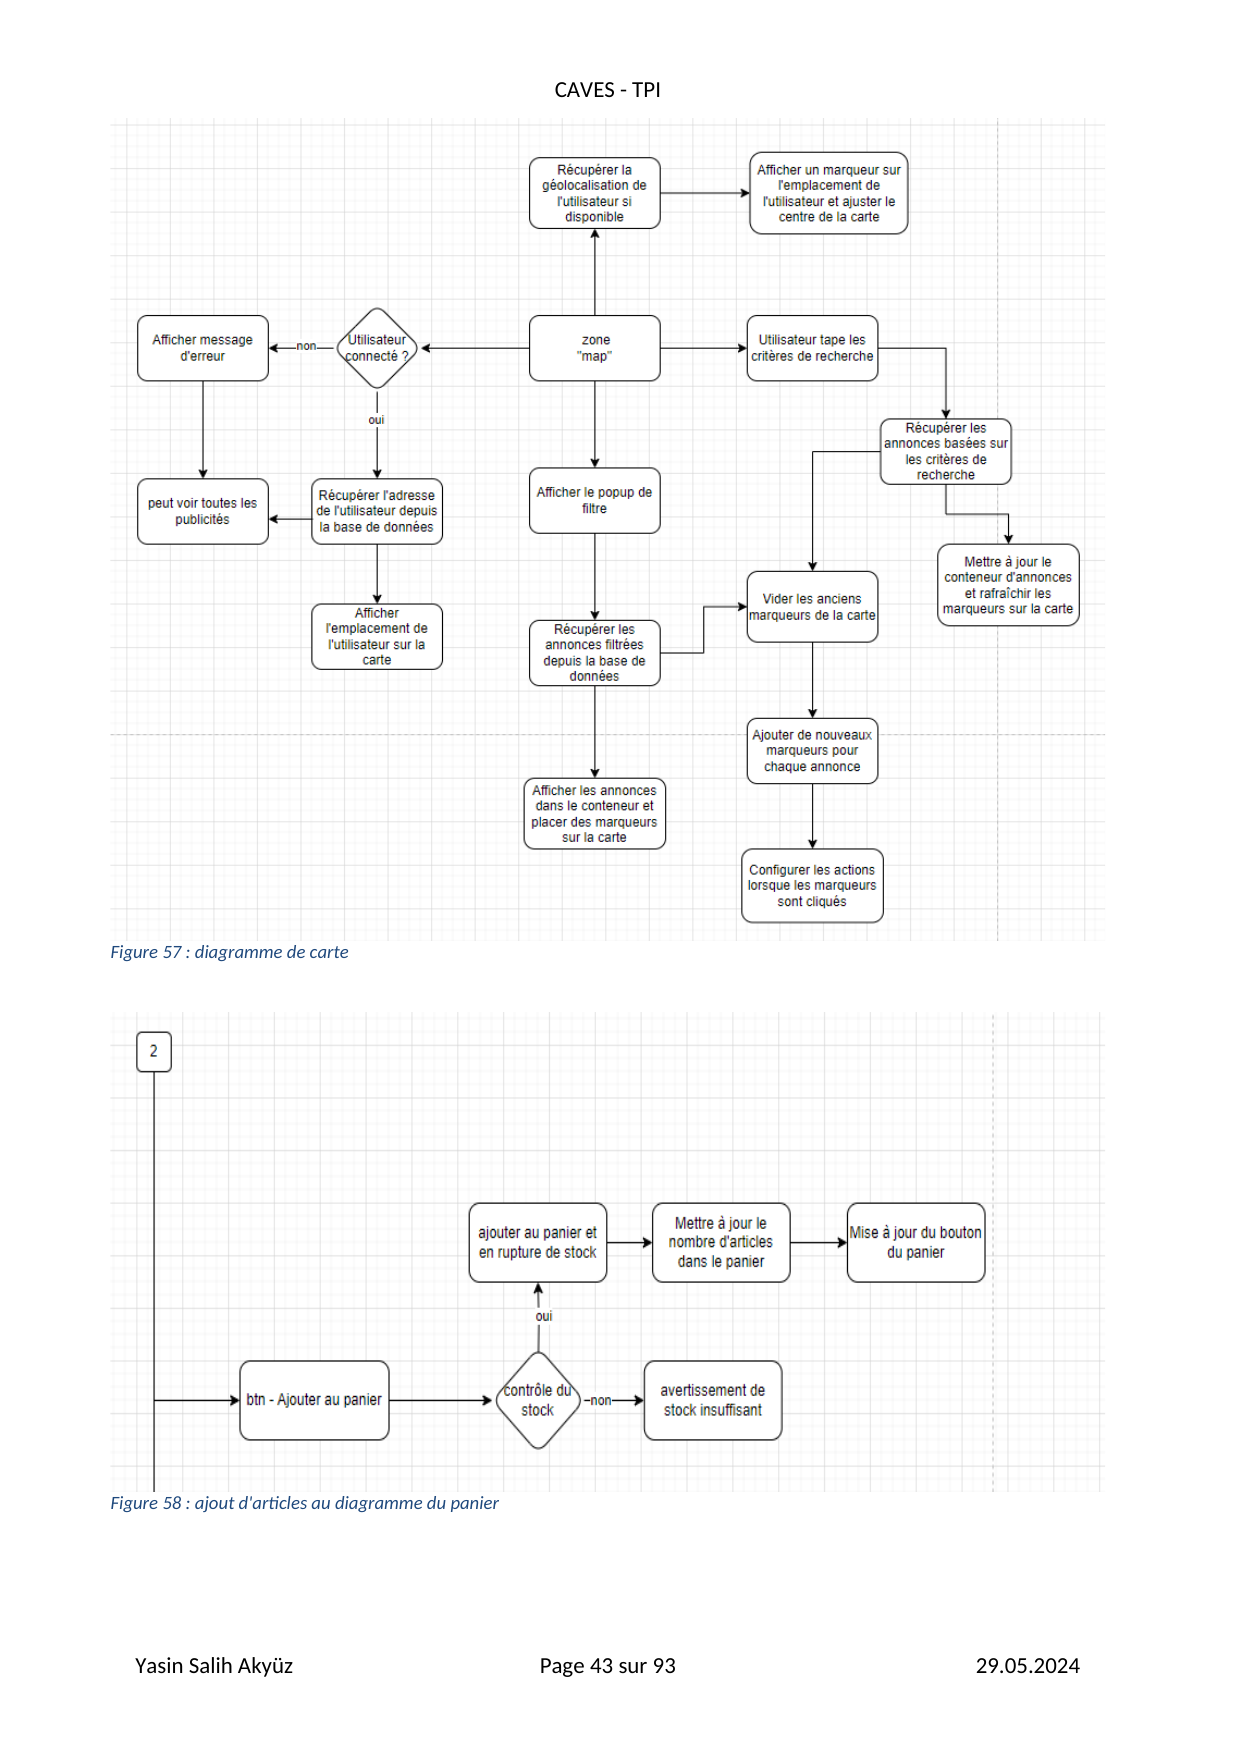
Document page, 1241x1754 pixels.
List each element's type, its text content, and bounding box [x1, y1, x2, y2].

text Figure 57 : diagramme de carte [110, 941, 1105, 963]
picture [110, 1012, 1106, 1492]
picture [110, 118, 1106, 941]
text Figure 58 : ajout d'articles au diagramme du panier [110, 1492, 1105, 1514]
